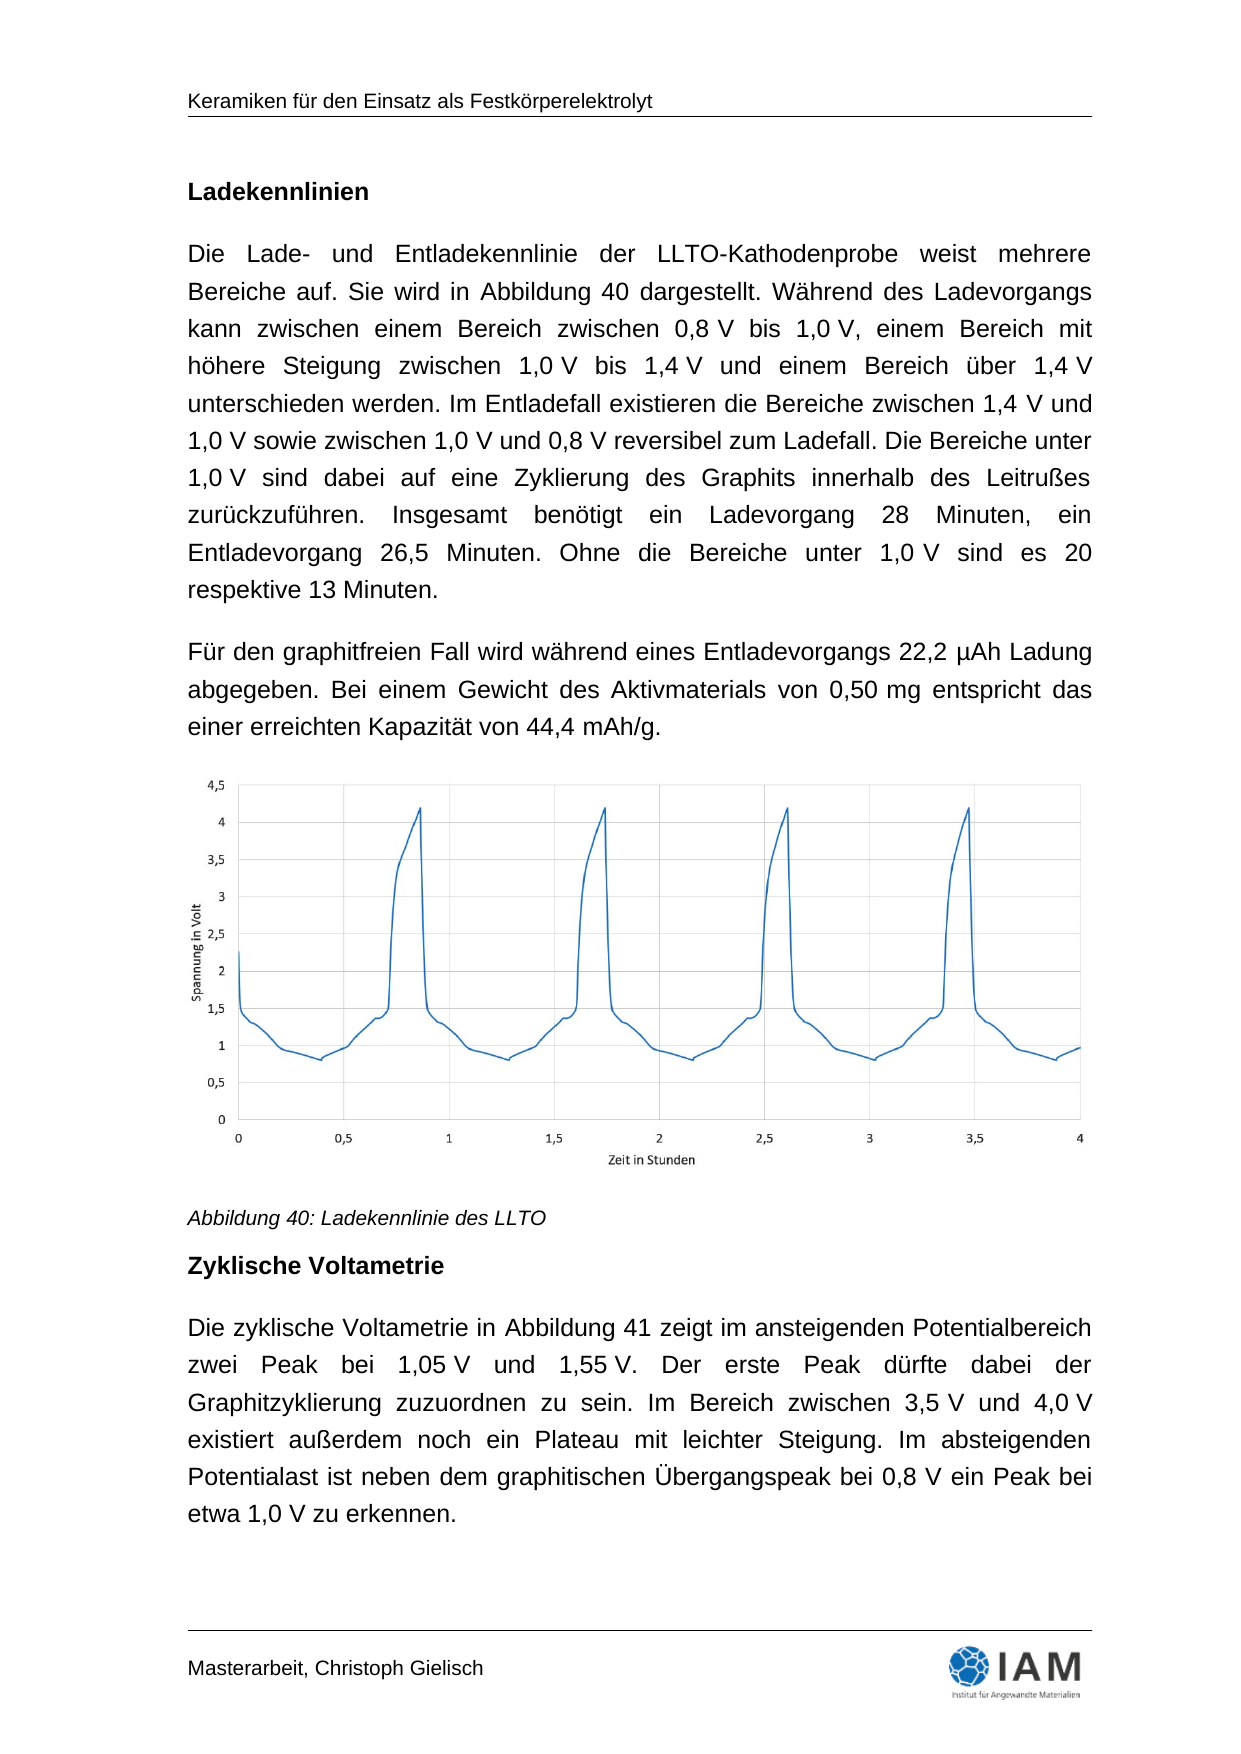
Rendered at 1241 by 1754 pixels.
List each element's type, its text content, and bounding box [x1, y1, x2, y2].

picture [187, 774, 1093, 1173]
text Für den graphitfreien Fall wird während eines Entladevorgangs 22,2 µAh Ladung abgegeben. Bei einem Gewicht des Aktivmaterials von 0,50 mg entspricht das einer erreichten Kapazität von 44,4 mAh/g. [187, 637, 1092, 741]
text Die zyklische Voltametrie in Abbildung 41 zeigt im ansteigenden Potentialbereich zwei Peak bei 1,05 V und 1,55 V. Der erste Peak dürfte dabei der Graphitzyklierung zuzuordnen zu sein. Im Bereich zwischen 3,5 V und 4,0 V existiert außerdem noch ein Plateau mit leichter Steigung. Im absteigenden Potentialast ist neben dem graphitischen Übergangspeak bei 0,8 V ein Peak bei etwa 1,0 V zu erkennen. [187, 1313, 1092, 1528]
text Ladekennlinien [187, 177, 1092, 206]
text Die Lade- und Entladekennlinie der LLTO-Kathodenprobe weist mehrere Bereiche auf. Sie wird in Abbildung 40 dargestellt. Während des Ladevorgangs kann zwischen einem Bereich zwischen 0,8 V bis 1,0 V, einem Bereich mit höhere Steigung zwischen 1,0 V bis 1,4 V und einem Bereich über 1,4 V unterschieden werden. Im Entladefall existieren die Bereiche zwischen 1,4 V und 1,0 V sowie zwischen 1,0 V und 0,8 V reversibel zum Ladefall. Die Bereiche unter 1,0 V sind dabei auf eine Zyklierung des Graphits innerhalb des Leitrußes zurückzuführen. Insgesamt benötigt ein Ladevorgang 28 Minuten, ein Entladevorgang 26,5 Minuten. Ohne die Bereiche unter 1,0 V sind es 20 respektive 13 Minuten. [187, 239, 1092, 604]
picture [938, 1638, 1093, 1709]
text Zyklische Voltametrie [187, 1251, 1092, 1279]
